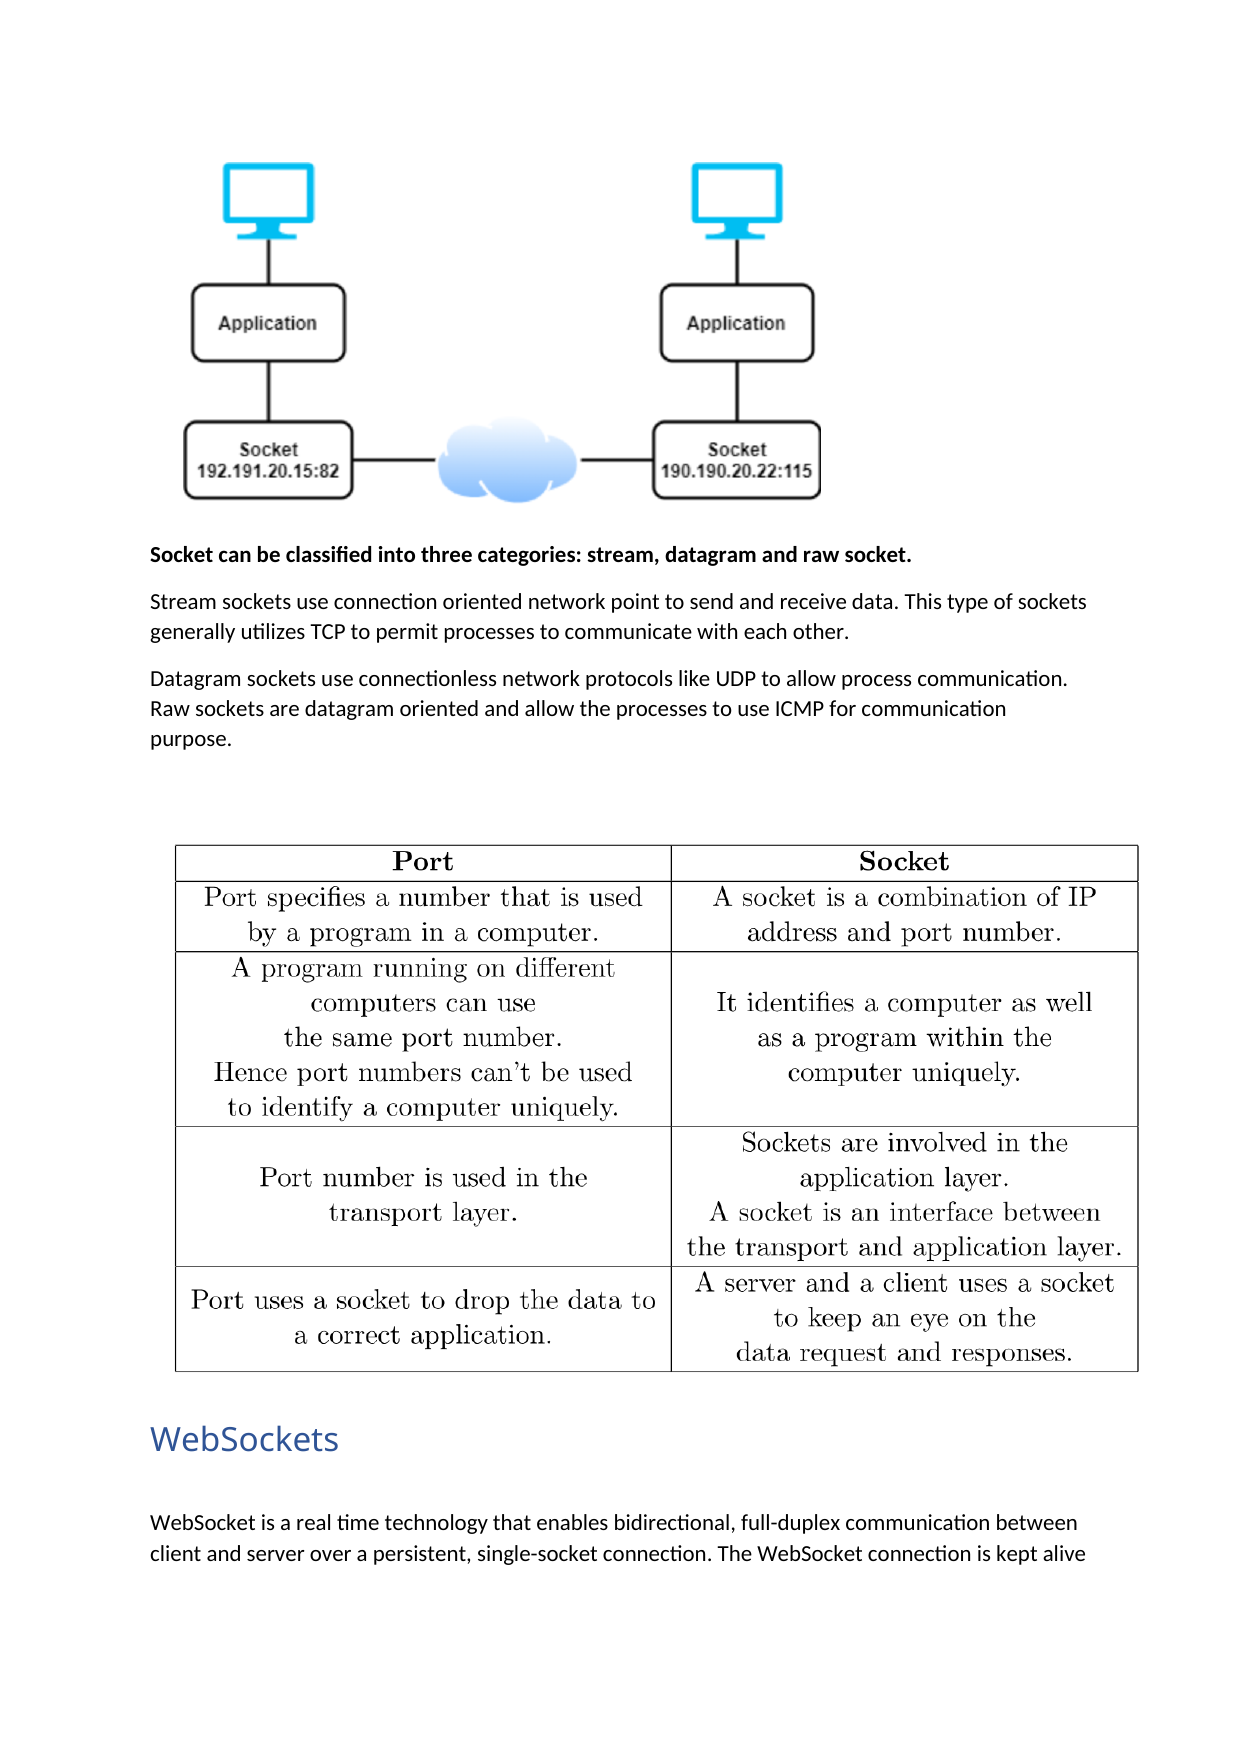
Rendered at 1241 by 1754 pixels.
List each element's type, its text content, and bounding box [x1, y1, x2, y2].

text Socket can be classified into three categories: stream, datagram and raw socket. [150, 540, 1090, 568]
subtitle WebSockets [150, 1416, 1090, 1462]
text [150, 1508, 1090, 1567]
picture [150, 150, 924, 522]
text Stream sockets use connection oriented network point to send and receive data. This type of sockets generally utilizes TCP to permit processes to communicate with each other. [150, 587, 1090, 645]
text Datagram sockets use connectionless network protocols like UDP to allow process communication. Raw sockets are datagram oriented and allow the processes to use ICMP for communication purpose. [150, 664, 1090, 753]
picture [150, 818, 1166, 1398]
